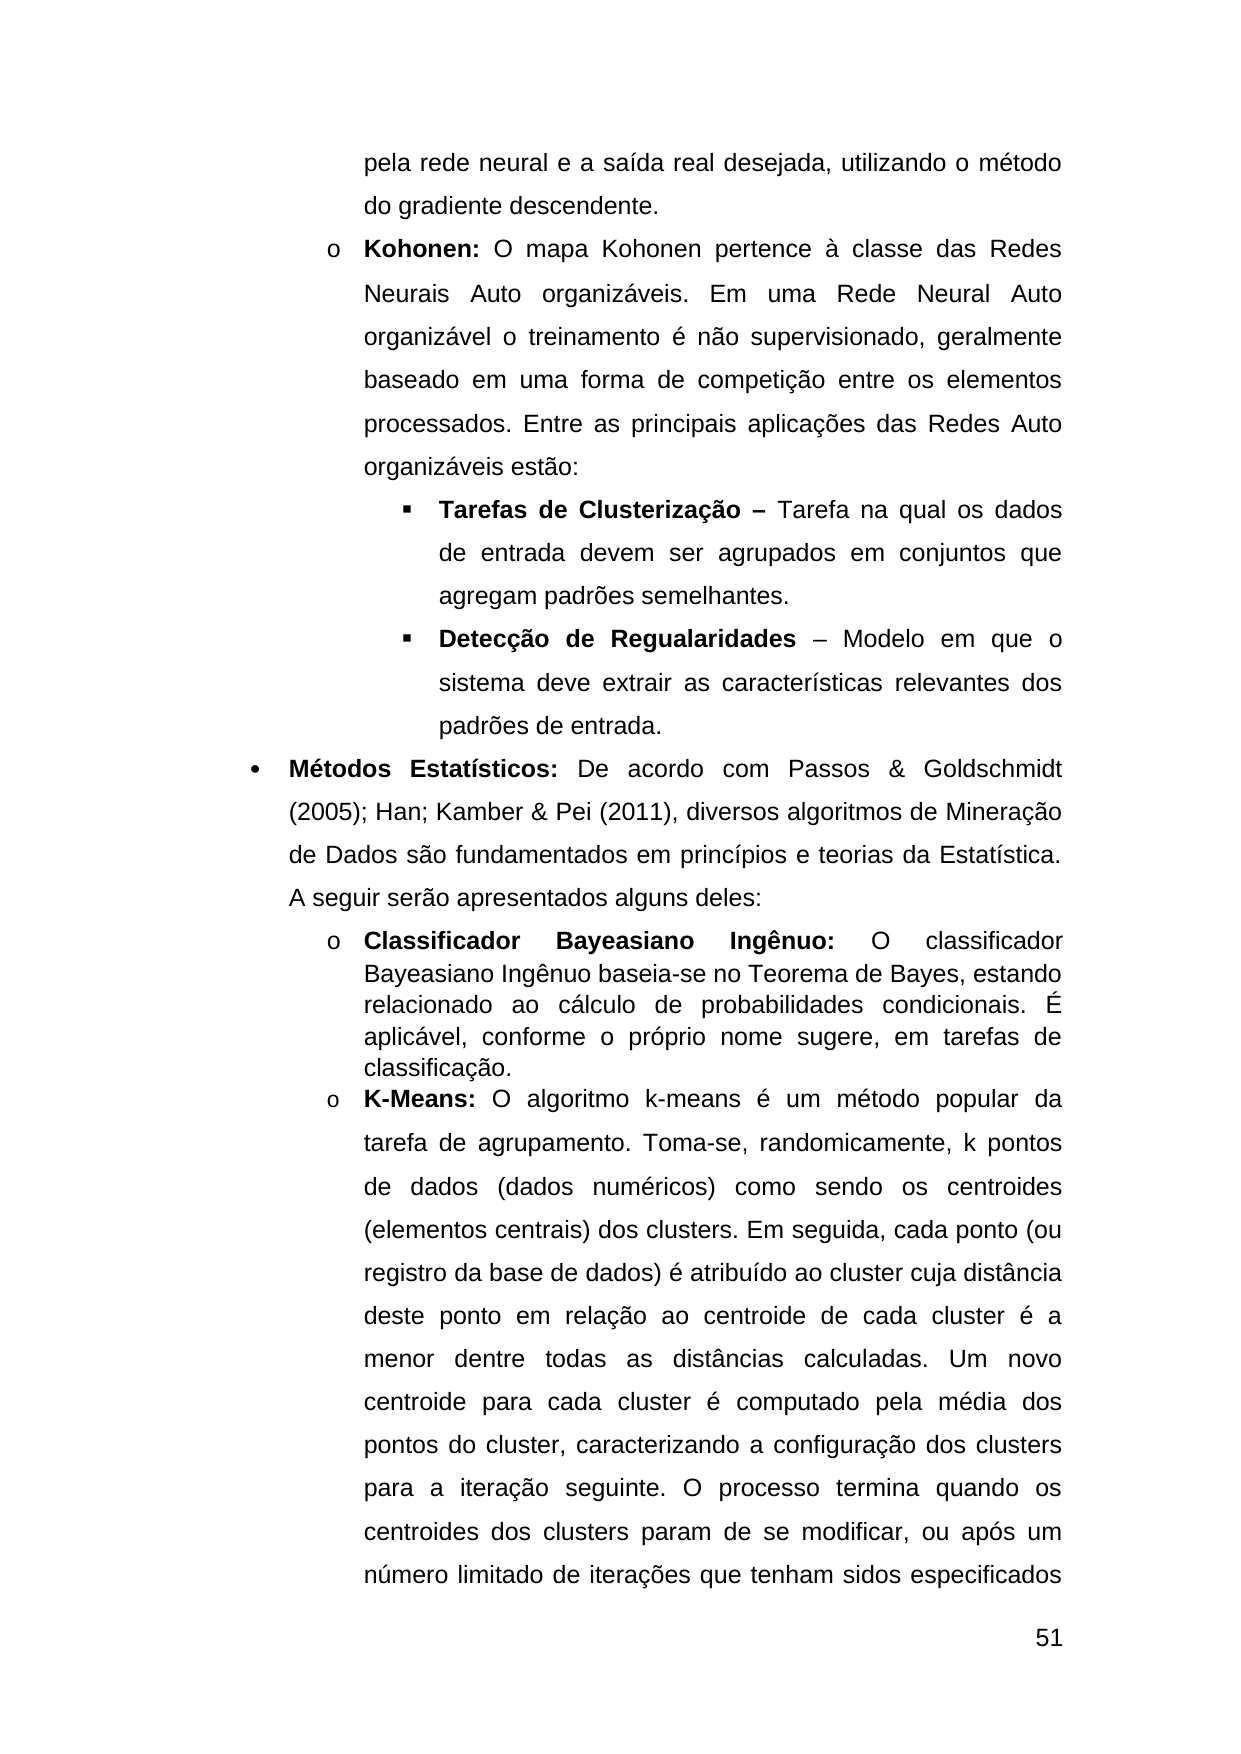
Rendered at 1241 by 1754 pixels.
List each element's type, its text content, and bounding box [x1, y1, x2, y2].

list Classificador Bayeasiano Ingênuo: O classificador Bayeasiano Ingênuo baseia-se no Teorema de Bayes, estando relacionado ao cálculo de probabilidades condicionais. É aplicável, conforme o próprio nome sugere, em tarefas de classificação. [326, 926, 1063, 1081]
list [326, 1084, 1063, 1588]
list Métodos Estatísticos: De acordo com Passos & Goldschmidt (2005); Han; Kamber & Pei (2011), diversos algoritmos de Mineração de Dados são fundamentados em princípios e teorias da Estatística. A seguir serão apresentados alguns deles: [251, 754, 1063, 912]
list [326, 148, 1063, 219]
list Detecção de Regualaridades – Modelo em que o sistema deve extrair as características relevantes dos padrões de entrada. [401, 624, 1063, 739]
list Kohonen: O mapa Kohonen pertence à classe das Redes Neurais Auto organizáveis. Em uma Rede Neural Auto organizável o treinamento é não supervisionado, geralmente baseado em uma forma de competição entre os elementos processados. Entre as principais aplicações das Redes Auto organizáveis estão: [326, 234, 1063, 480]
list Tarefas de Clusterização – Tarefa na qual os dados de entrada devem ser agrupados em conjuntos que agregam padrões semelhantes. [401, 495, 1063, 610]
